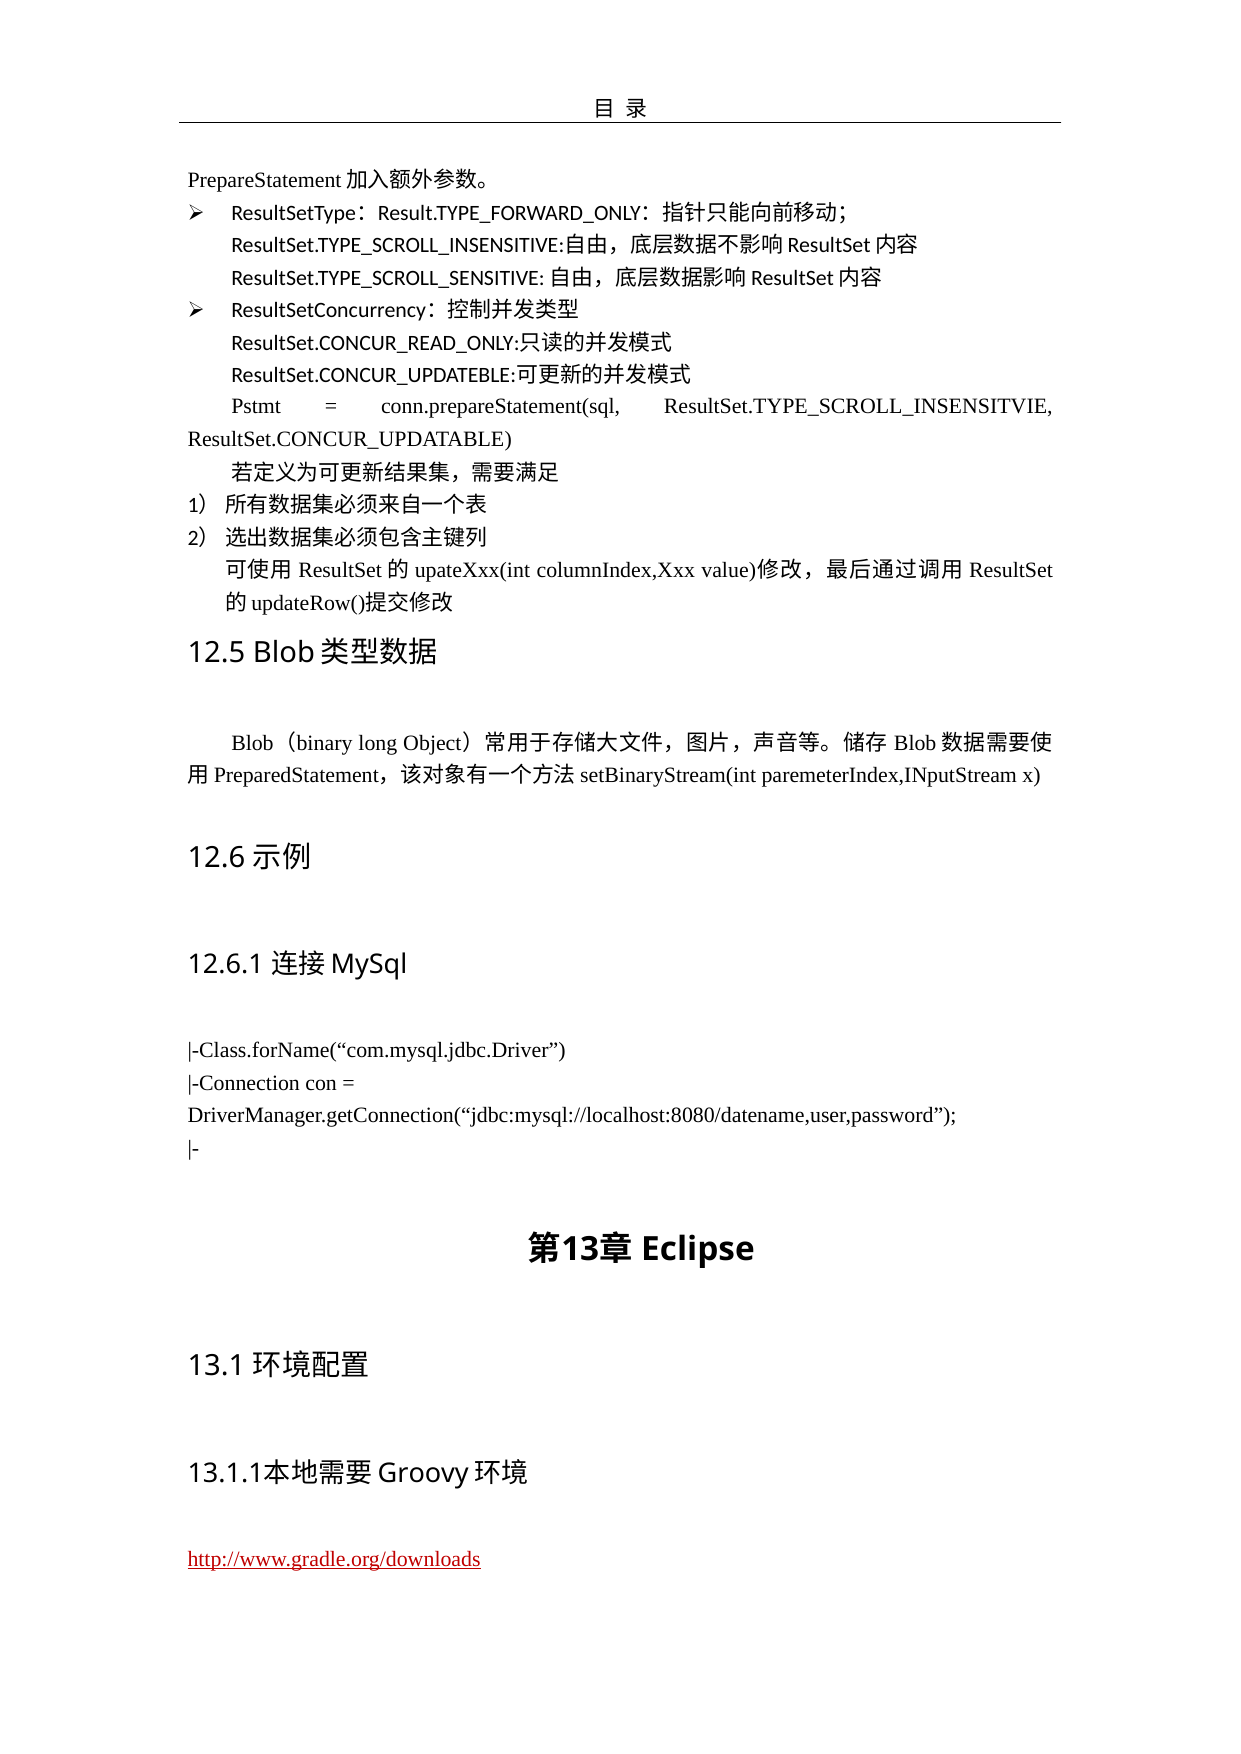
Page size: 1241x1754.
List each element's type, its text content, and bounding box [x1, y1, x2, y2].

text 可使用ResultSet的upateXxx(int columnIndex,Xxx value)修改，最后通过调用ResultSet的updateRow()提交修改 [225, 552, 1053, 617]
list 所有数据集必须来自一个表 [187, 487, 1053, 519]
text Pstmt = conn.prepareStatement(sql, ResultSet.TYPE_SCROLL_INSENSITVIE, ResultSet.CONCUR_UPDATABLE) [187, 389, 1053, 454]
text |-Class.forName(“com.mysql.jdbc.Driver”) [187, 1034, 1053, 1066]
text Blob（binary long Object）常用于存储大文件，图片，声音等。储存Blob数据需要使用PreparedStatement，该对象有一个方法setBinaryStream(int paremeterIndex,INputStream x) [187, 724, 1053, 789]
list ResultSet.TYPE_SCROLL_SENSITIVE: 自由，底层数据影响ResultSet内容 [231, 259, 1053, 292]
list ResultSet.TYPE_SCROLL_INSENSITIVE:自由，底层数据不影响ResultSet内容 [231, 227, 1053, 259]
list ResultSet.CONCUR_READ_ONLY:只读的并发模式 [231, 324, 1053, 357]
subtitle Eclipse [187, 1214, 1053, 1279]
subtitle 连接MySql [187, 929, 1053, 994]
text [187, 162, 1053, 194]
subtitle 示例 [187, 822, 1053, 887]
list ResultSet.CONCUR_UPDATEBLE:可更新的并发模式 [231, 357, 1053, 389]
subtitle 环境配置 [187, 1331, 1053, 1396]
list ResultSetType：Result.TYPE_FORWARD_ONLY：指针只能向前移动； [187, 194, 1053, 227]
text http://www.gradle.org/downloads [187, 1542, 1053, 1575]
subtitle 本地需要Groovy环境 [187, 1438, 1053, 1503]
subtitle Blob类型数据 [187, 617, 1053, 682]
text |-Connection con = DriverManager.getConnection(“jdbc:mysql://localhost:8080/datename,user,password”); [187, 1066, 1053, 1131]
list ResultSetConcurrency：控制并发类型 [187, 292, 1053, 324]
text 若定义为可更新结果集，需要满足 [187, 454, 1053, 487]
list 选出数据集必须包含主键列 [187, 519, 1053, 552]
text |- [187, 1131, 1053, 1164]
